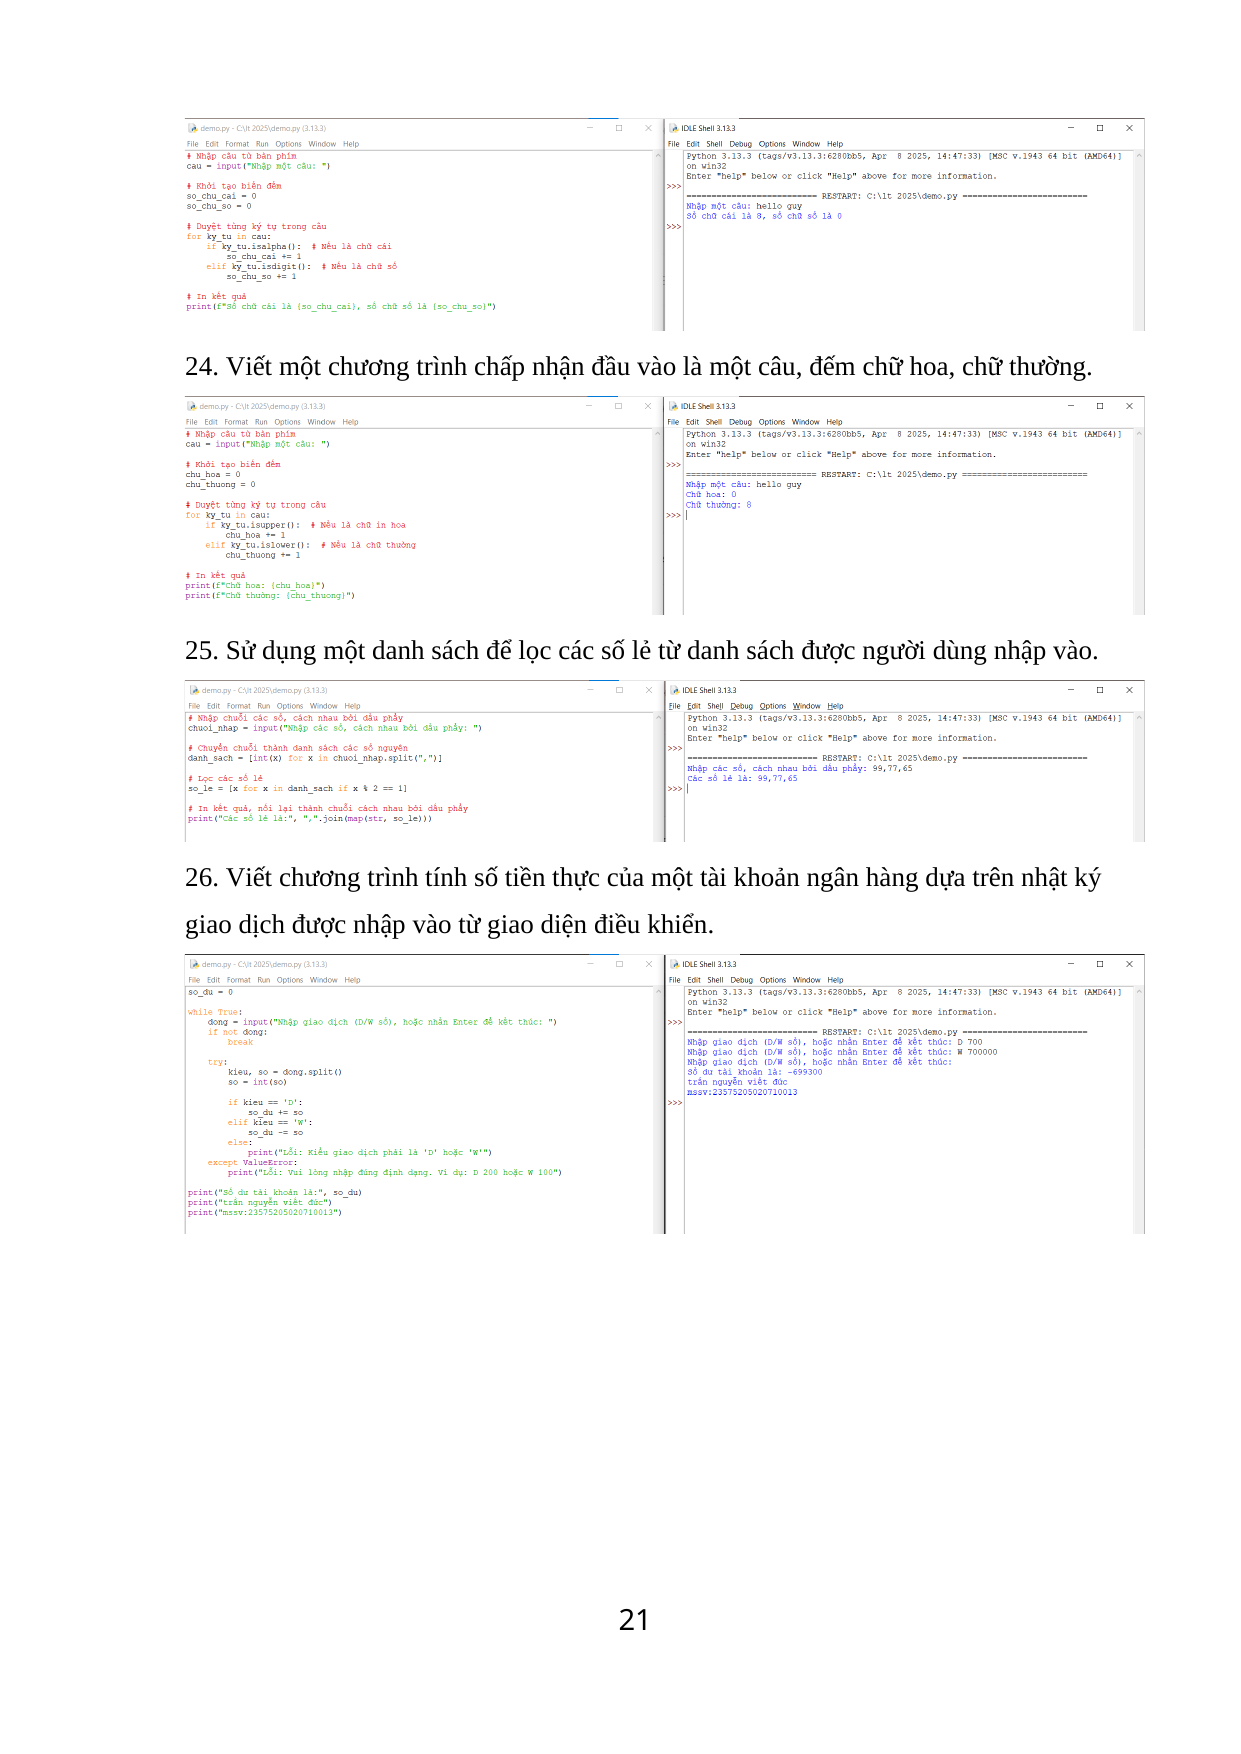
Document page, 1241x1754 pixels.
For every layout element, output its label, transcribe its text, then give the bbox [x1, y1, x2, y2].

text 26. Viết chương trình tính số tiền thực của một tài khoản ngân hàng dựa trên nhật ký giao dịch được nhập vào từ giao diện điều khiển. [185, 861, 1122, 939]
picture [184, 396, 1145, 615]
text 25. Sử dụng một danh sách để lọc các số lẻ từ danh sách được người dùng nhập vào. [185, 634, 1122, 665]
picture [184, 954, 1145, 1234]
text 24. Viết một chương trình chấp nhận đầu vào là một câu, đếm chữ hoa, chữ thường. [185, 350, 1122, 381]
picture [184, 118, 1145, 331]
picture [184, 680, 1145, 842]
